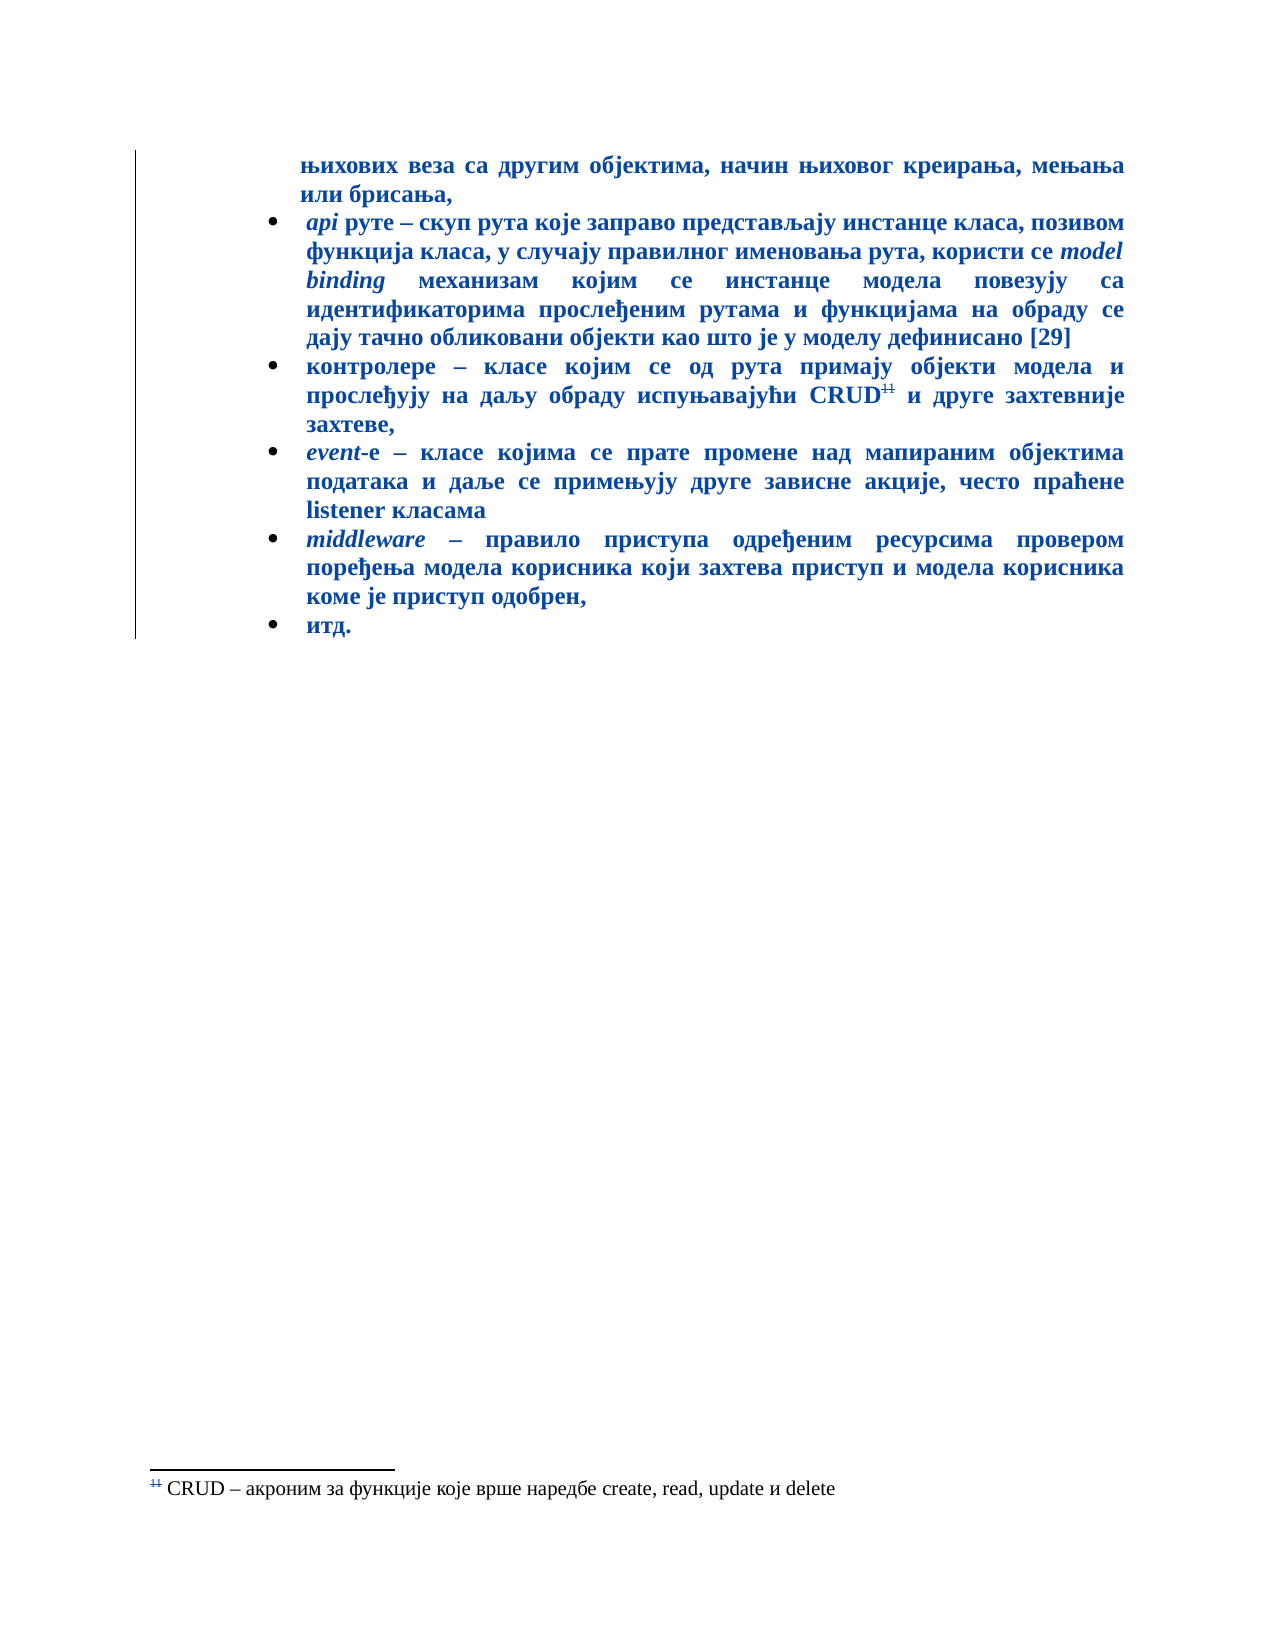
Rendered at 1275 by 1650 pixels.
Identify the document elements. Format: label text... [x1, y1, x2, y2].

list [262, 150, 1125, 207]
list контролере – класе којим се од рута примају објекти модела и прослеђују на даљу обраду испуњавајући CRUD и друге захтевније захтеве, [269, 351, 1125, 437]
list event-е – класе којима се прате промене над мапираним објектима података и даље се примењују друге зависне акције, често праћене listener класама [269, 437, 1125, 524]
list итд. [269, 610, 1125, 639]
list api руте – скуп рута које заправо представљају инстанце класа, позивом функција класа, у случају правилног именовања рута, користи се model binding механизам којим се инстанце модела повезују са идентификаторима прослеђеним рутама и функцијама на обраду се дају тачно обликовани објекти као што је у моделу дефинисано [269, 207, 1125, 351]
list middleware – правило приступа одређеним ресурсима провером поређења модела корисника који захтева приступ и модела корисника коме је приступ одобрен, [269, 524, 1125, 610]
